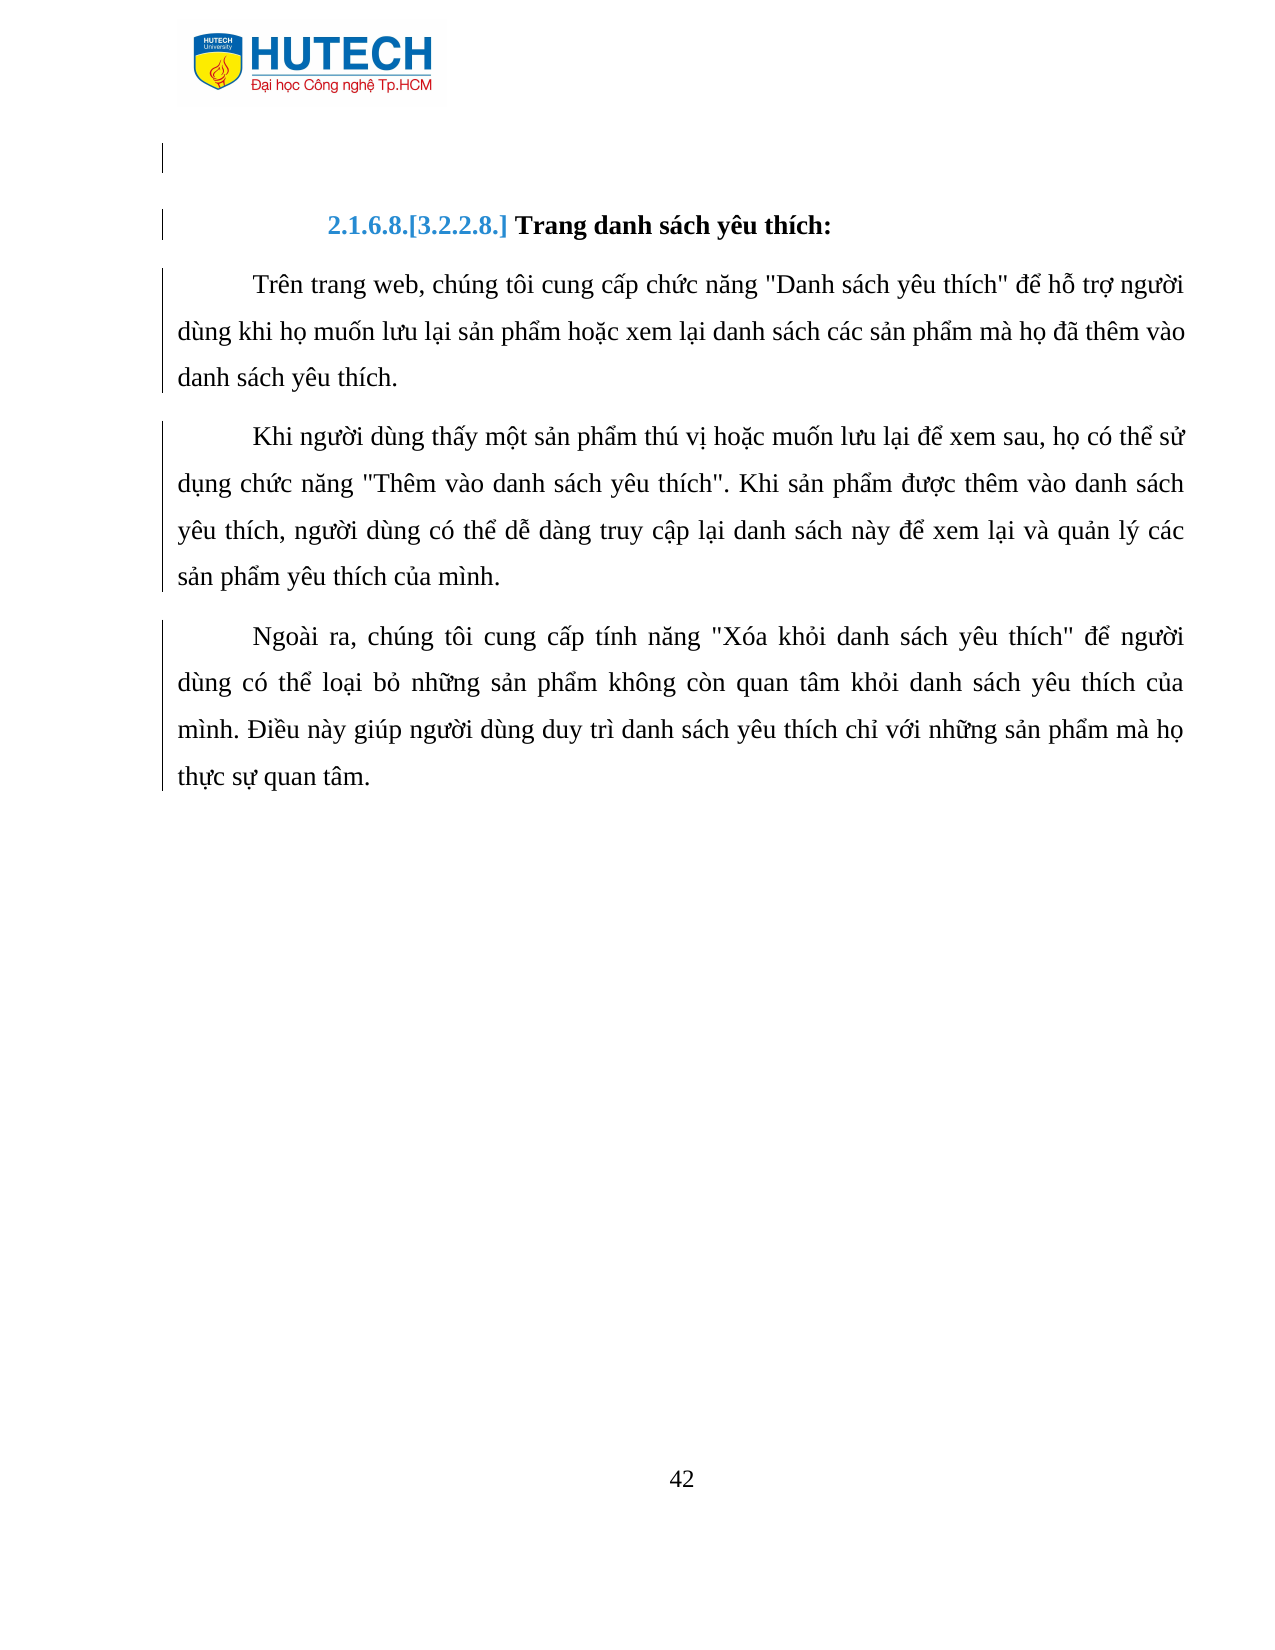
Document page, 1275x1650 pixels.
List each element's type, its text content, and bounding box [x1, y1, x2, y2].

text Trên trang web, chúng tôi cung cấp chức năng "Danh sách yêu thích" để hỗ trợ người dùng khi họ muốn lưu lại sản phẩm hoặc xem lại danh sách các sản phẩm mà họ đã thêm vào danh sách yêu thích. [177, 268, 1186, 392]
subtitle Trang danh sách yêu thích: [327, 209, 1186, 240]
text Ngoài ra, chúng tôi cung cấp tính năng "Xóa khỏi danh sách yêu thích" để người dùng có thể loại bỏ những sản phẩm không còn quan tâm khỏi danh sách yêu thích của mình. Điều này giúp người dùng duy trì danh sách yêu thích chỉ với những sản phẩm mà họ thực sự quan tâm. [177, 620, 1186, 791]
text Khi người dùng thấy một sản phẩm thú vị hoặc muốn lưu lại để xem sau, họ có thể sử dụng chức năng "Thêm vào danh sách yêu thích". Khi sản phẩm được thêm vào danh sách yêu thích, người dùng có thể dễ dàng truy cập lại danh sách này để xem lại và quản lý các sản phẩm yêu thích của mình. [177, 421, 1186, 592]
picture [177, 19, 448, 107]
